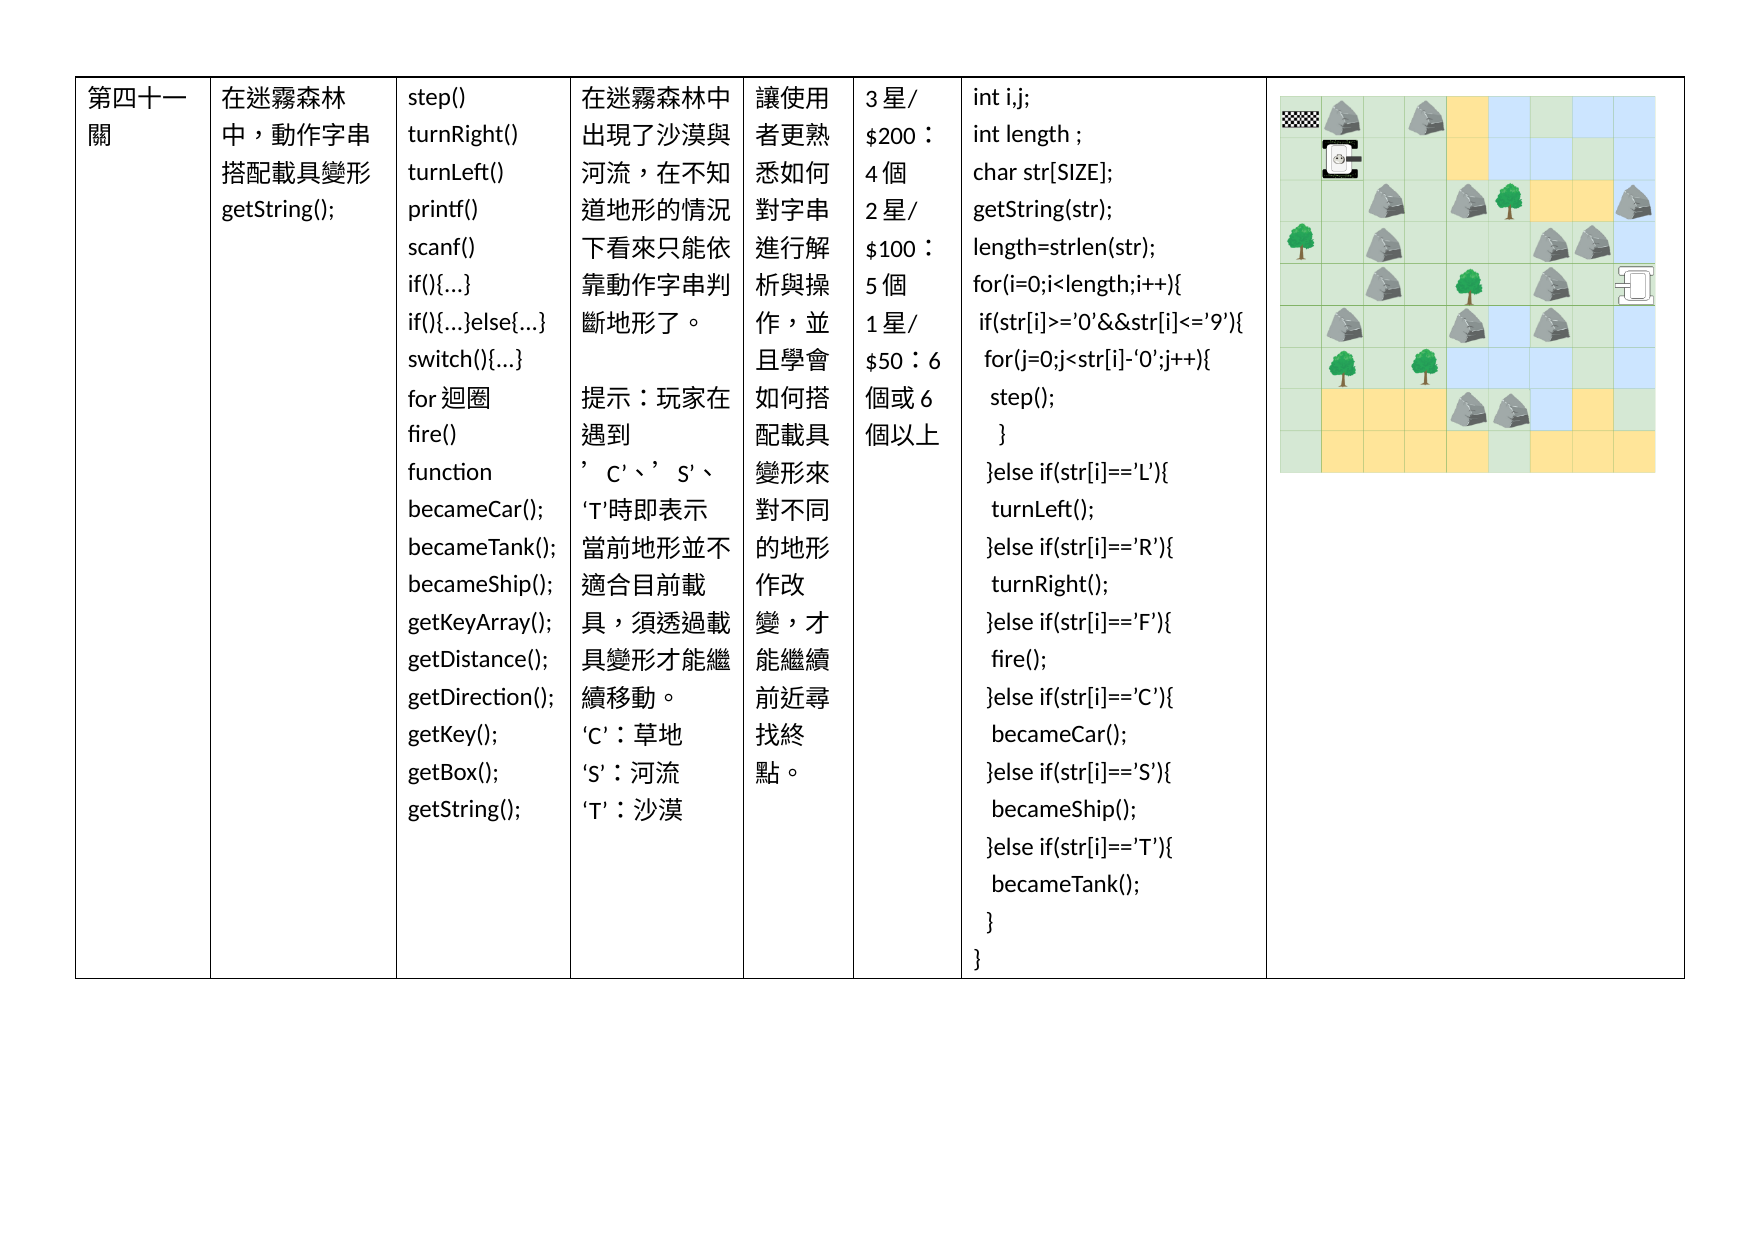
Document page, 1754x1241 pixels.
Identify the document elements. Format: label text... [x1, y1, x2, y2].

table_cell [1267, 78, 1684, 977]
table_cell 在迷霧森林中出現了沙漠與河流，在不知道地形的情況下看來只能依靠動作字串判斷地形了。 提示：玩家在遇到’C’、’S’、 ‘T’時即表示當前地形並不適合目前載具，須透過載具變形才能繼續移動。 ‘C’：草地 ‘S’：河流 ‘T’：沙漠 [571, 78, 743, 977]
table_cell 讓使用者更熟悉如何對字串進行解析與操作，並且學會如何搭配載具變形來對不同的地形作改變，才能繼續前近尋找終點。 [744, 78, 853, 977]
table_cell 第四十一關 [76, 78, 210, 977]
table_cell 在迷霧森林中，動作字串搭配載具變形 getString(); [211, 78, 396, 977]
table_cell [397, 78, 570, 977]
picture [1278, 95, 1656, 473]
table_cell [854, 78, 961, 977]
table_cell int i,j; int length ; char str[SIZE]; getString(str); length=strlen(str); for(i=0;i<length;i++){ if(str[i]>=’0’&&str[i]<=’9’){ for(j=0;j<str[i]-‘0’;j++){ step(); } }else if(str[i]==’L’){ turnLeft(); }else if(str[i]==’R’){ turnRight(); }else if(str[i]==’F’){ fire(); }else if(str[i]==’C’){ becameCar(); }else if(str[i]==’S’){ becameShip(); }else if(str[i]==’T’){ becameTank(); } } [962, 78, 1266, 977]
